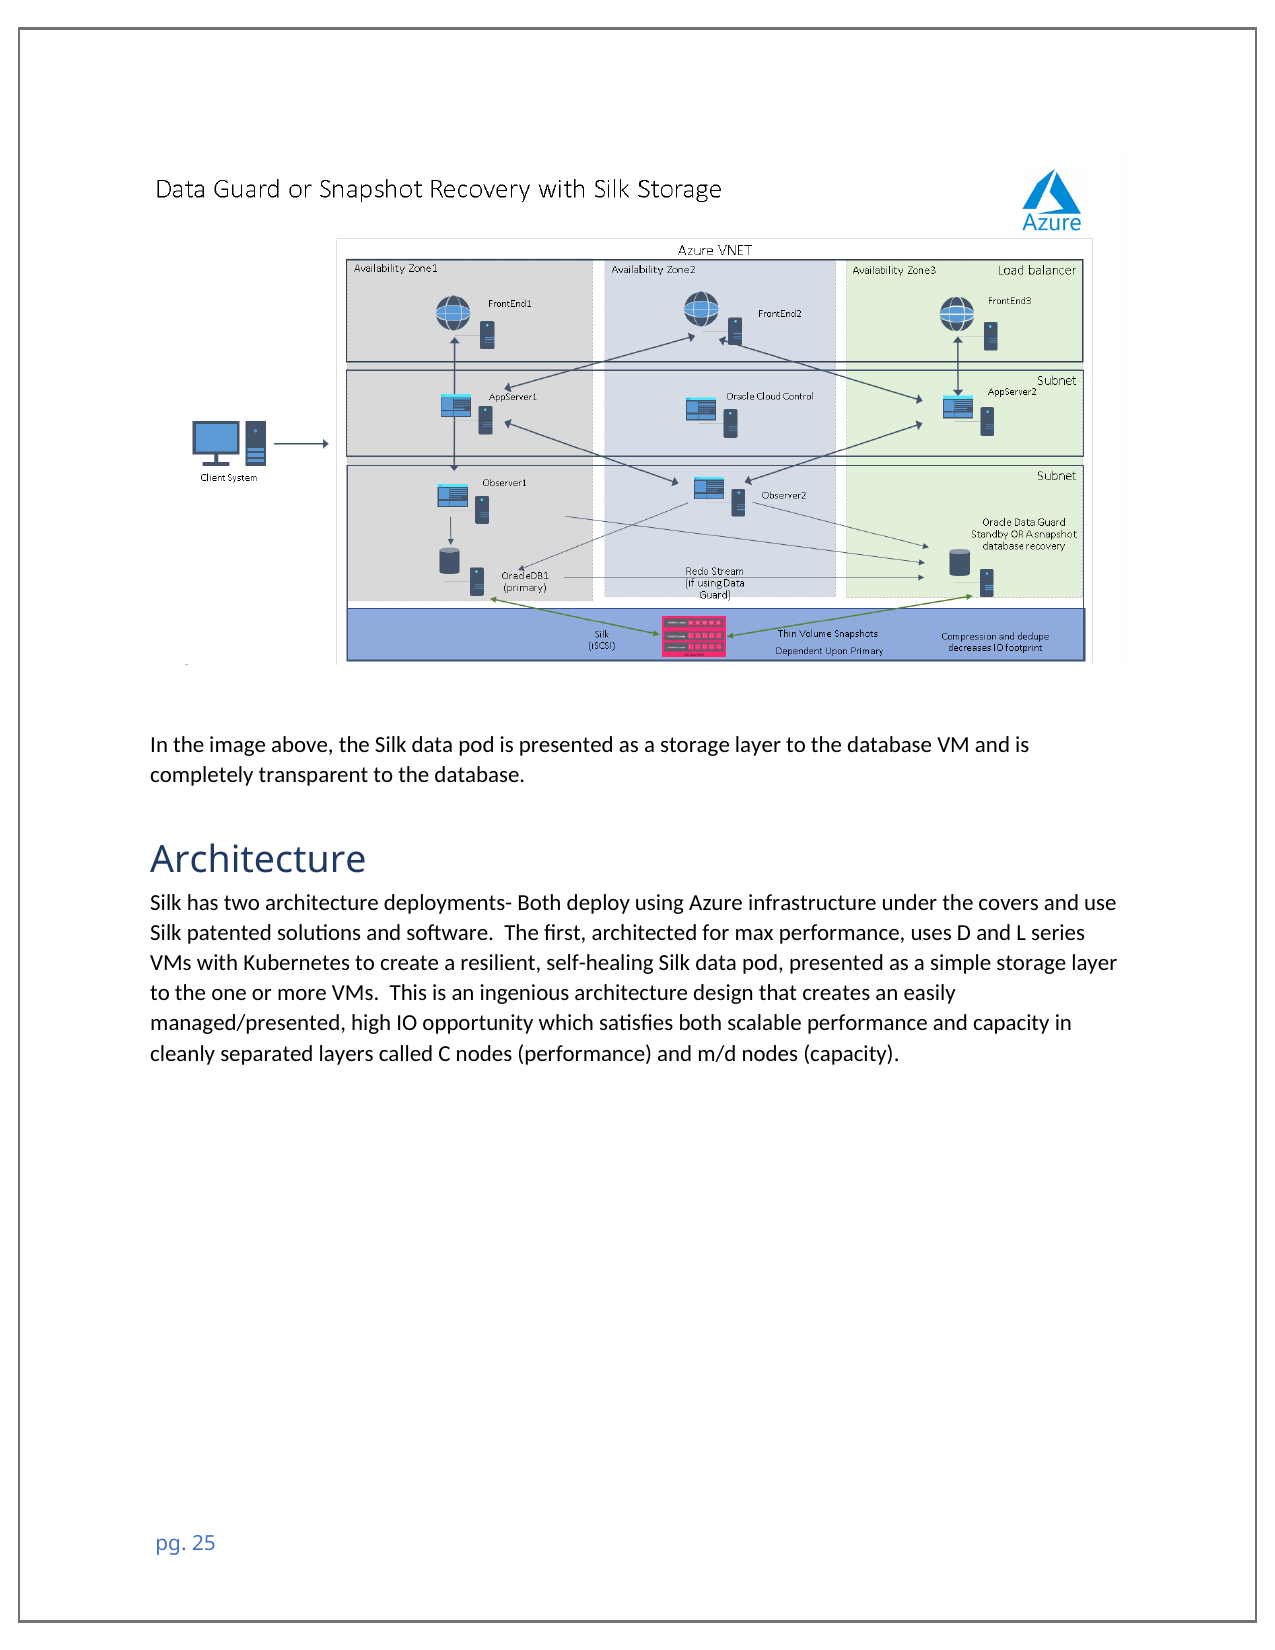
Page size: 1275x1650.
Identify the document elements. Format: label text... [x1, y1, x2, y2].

text Silk has two architecture deployments- Both deploy using Azure infrastructure under the covers and use Silk patented solutions and software. The first, architected for max performance, uses D and L series VMs with Kubernetes to create a resilient, self-healing Silk data pod, presented as a simple storage layer to the one or more VMs. This is an ingenious architecture design that creates an easily managed/presented, high IO opportunity which satisfies both scalable performance and capacity in cleanly separated layers called C nodes (performance) and m/d nodes (capacity). [150, 888, 1125, 1067]
picture [150, 150, 1125, 665]
text In the image above, the Silk data pod is presented as a storage layer to the database VM and is completely transparent to the database. [150, 730, 1125, 788]
subtitle Architecture [150, 832, 1125, 883]
